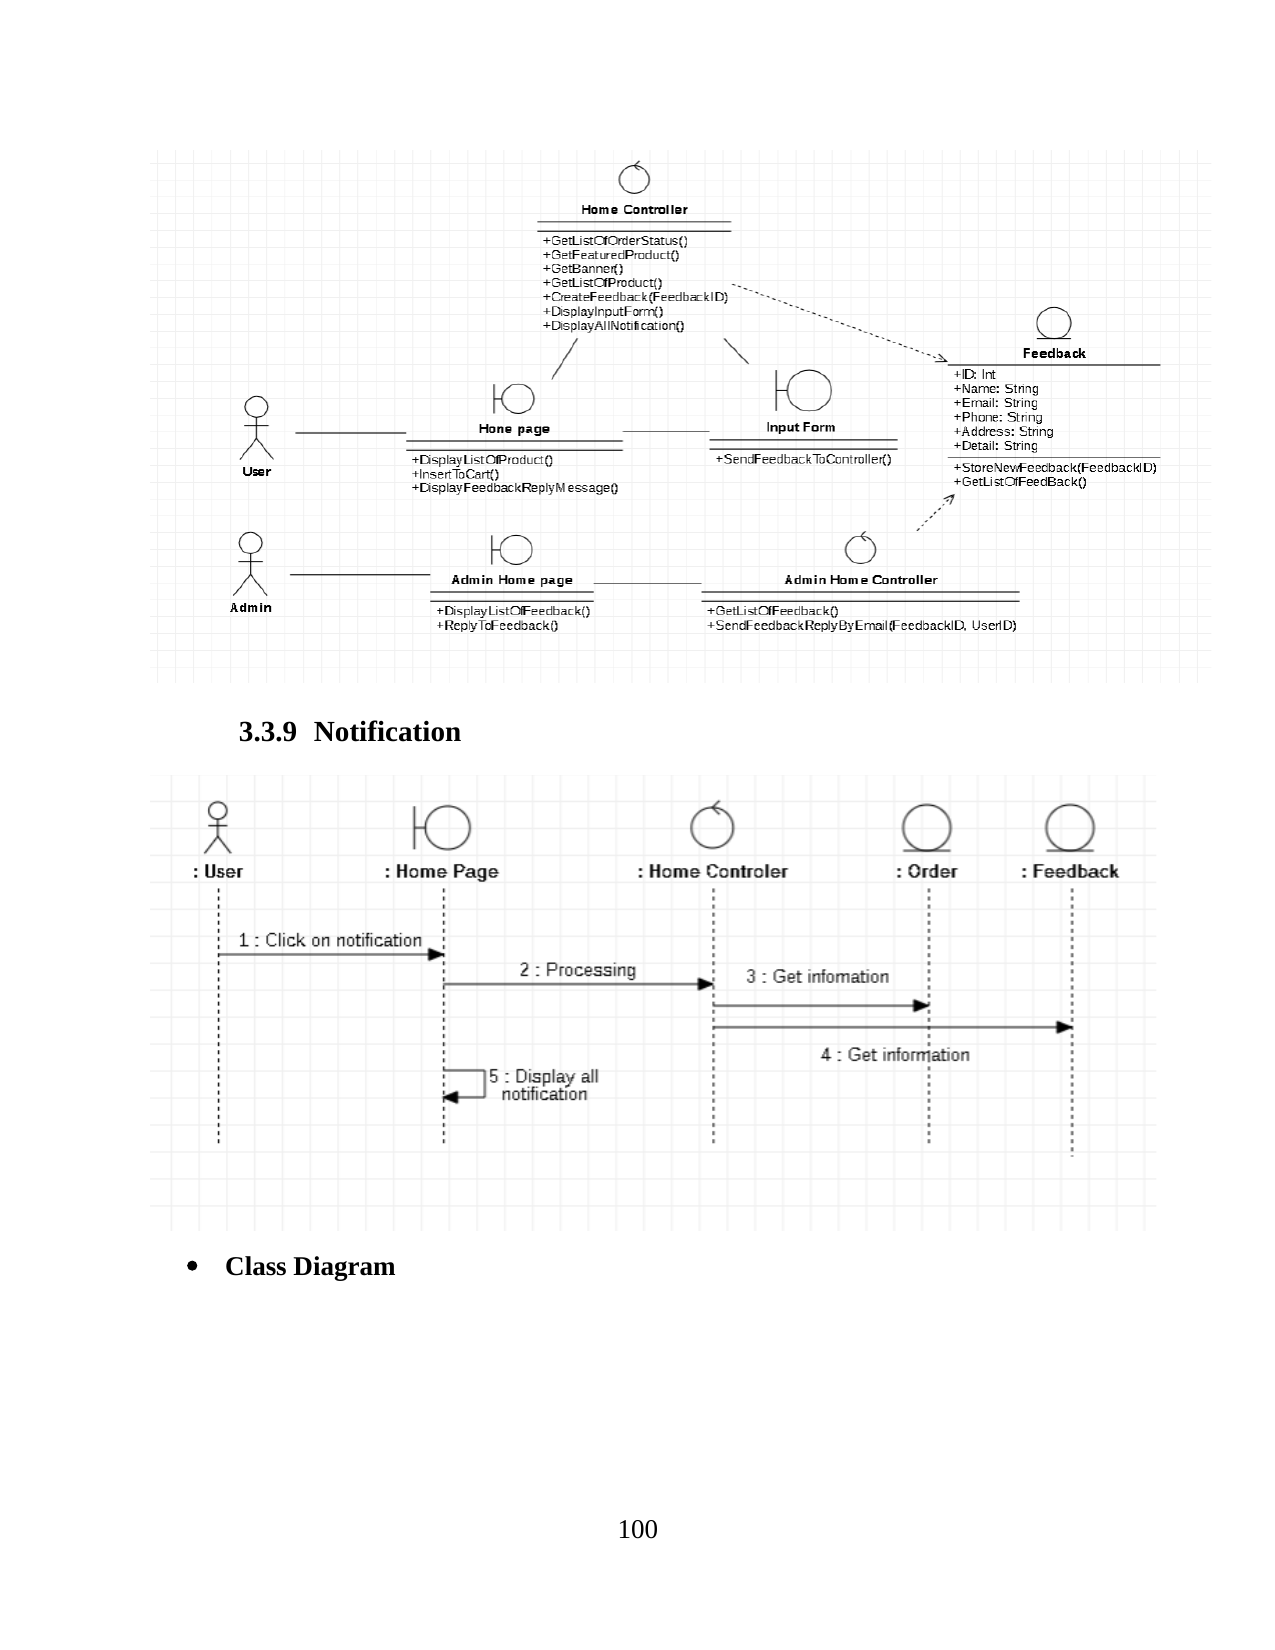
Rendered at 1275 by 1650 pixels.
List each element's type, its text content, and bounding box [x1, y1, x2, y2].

subtitle Notification [239, 714, 1125, 747]
list Class Diagram [187, 1250, 1125, 1281]
picture [150, 775, 1157, 1231]
picture [150, 150, 1212, 683]
